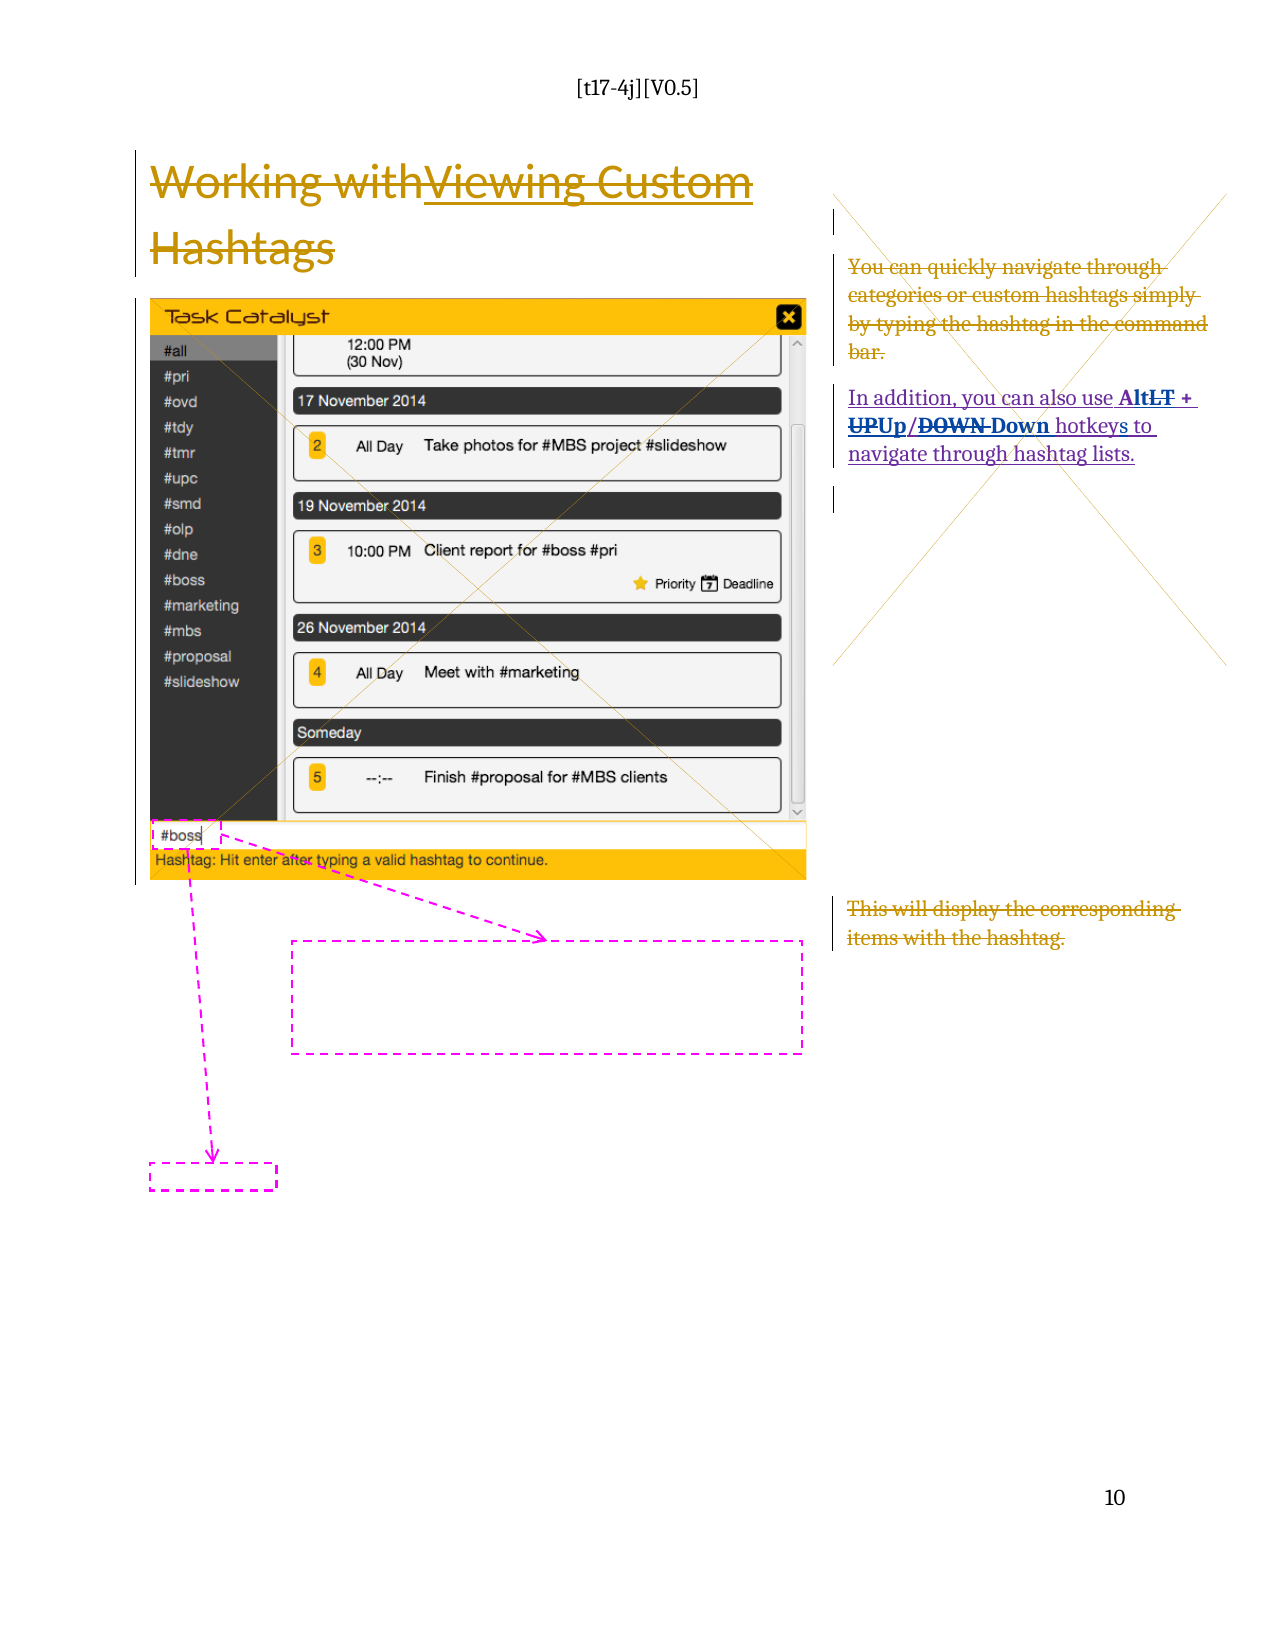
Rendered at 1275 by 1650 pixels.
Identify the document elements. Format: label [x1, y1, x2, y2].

picture [480, 299, 807, 878]
picture [151, 298, 805, 587]
picture [150, 300, 477, 878]
picture [151, 590, 805, 880]
